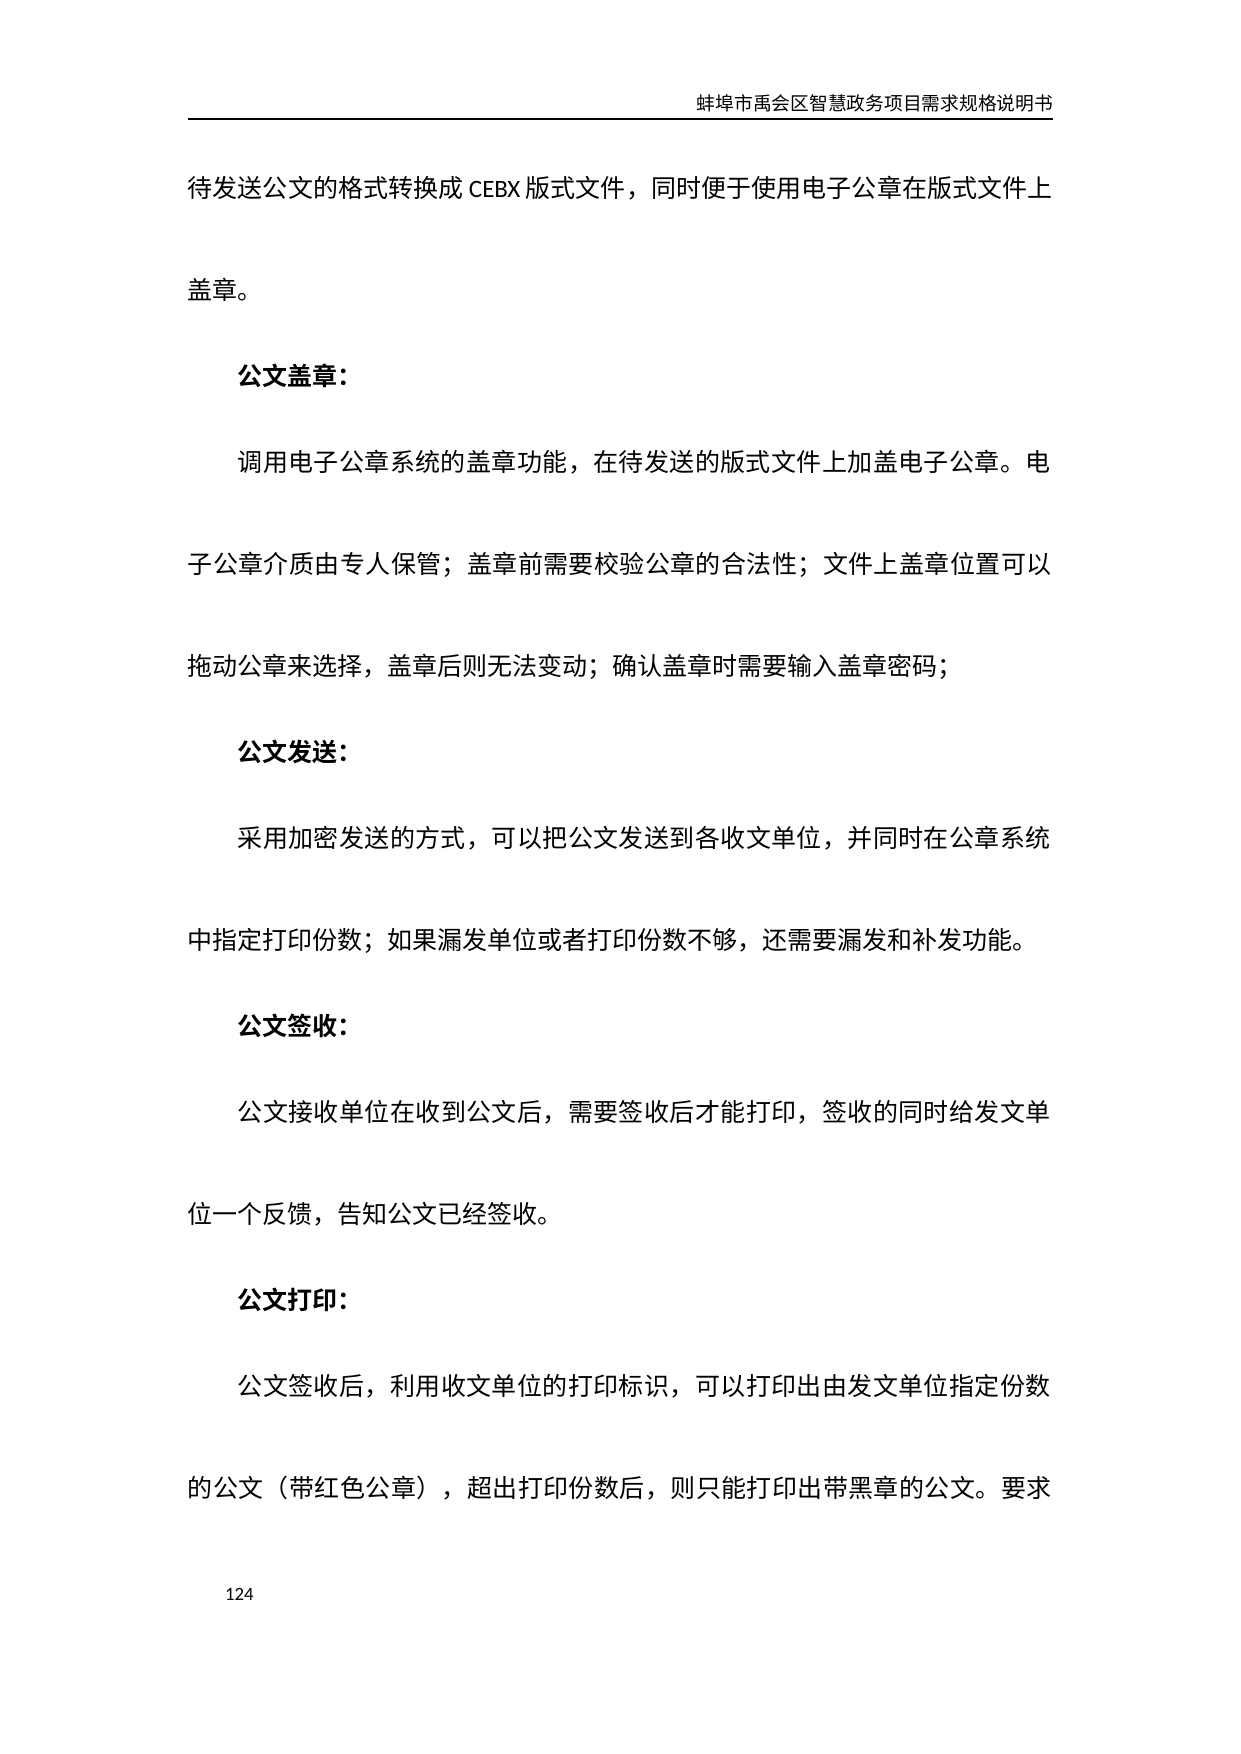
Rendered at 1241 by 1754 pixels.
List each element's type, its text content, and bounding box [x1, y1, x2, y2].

text 公文签收： [187, 991, 1053, 1059]
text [187, 1351, 1053, 1521]
text 公文打印： [187, 1265, 1053, 1333]
text 公文接收单位在收到公文后，需要签收后才能打印，签收的同时给发文单位一个反馈，告知公文已经签收。 [187, 1077, 1053, 1247]
text 公文盖章： [187, 341, 1053, 409]
text 调用电子公章系统的盖章功能，在待发送的版式文件上加盖电子公章。电子公章介质由专人保管；盖章前需要校验公章的合法性；文件上盖章位置可以拖动公章来选择，盖章后则无法变动；确认盖章时需要输入盖章密码； [187, 427, 1053, 699]
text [187, 153, 1053, 323]
text 公文发送： [187, 717, 1053, 785]
text 采用加密发送的方式，可以把公文发送到各收文单位，并同时在公章系统中指定打印份数；如果漏发单位或者打印份数不够，还需要漏发和补发功能。 [187, 803, 1053, 973]
